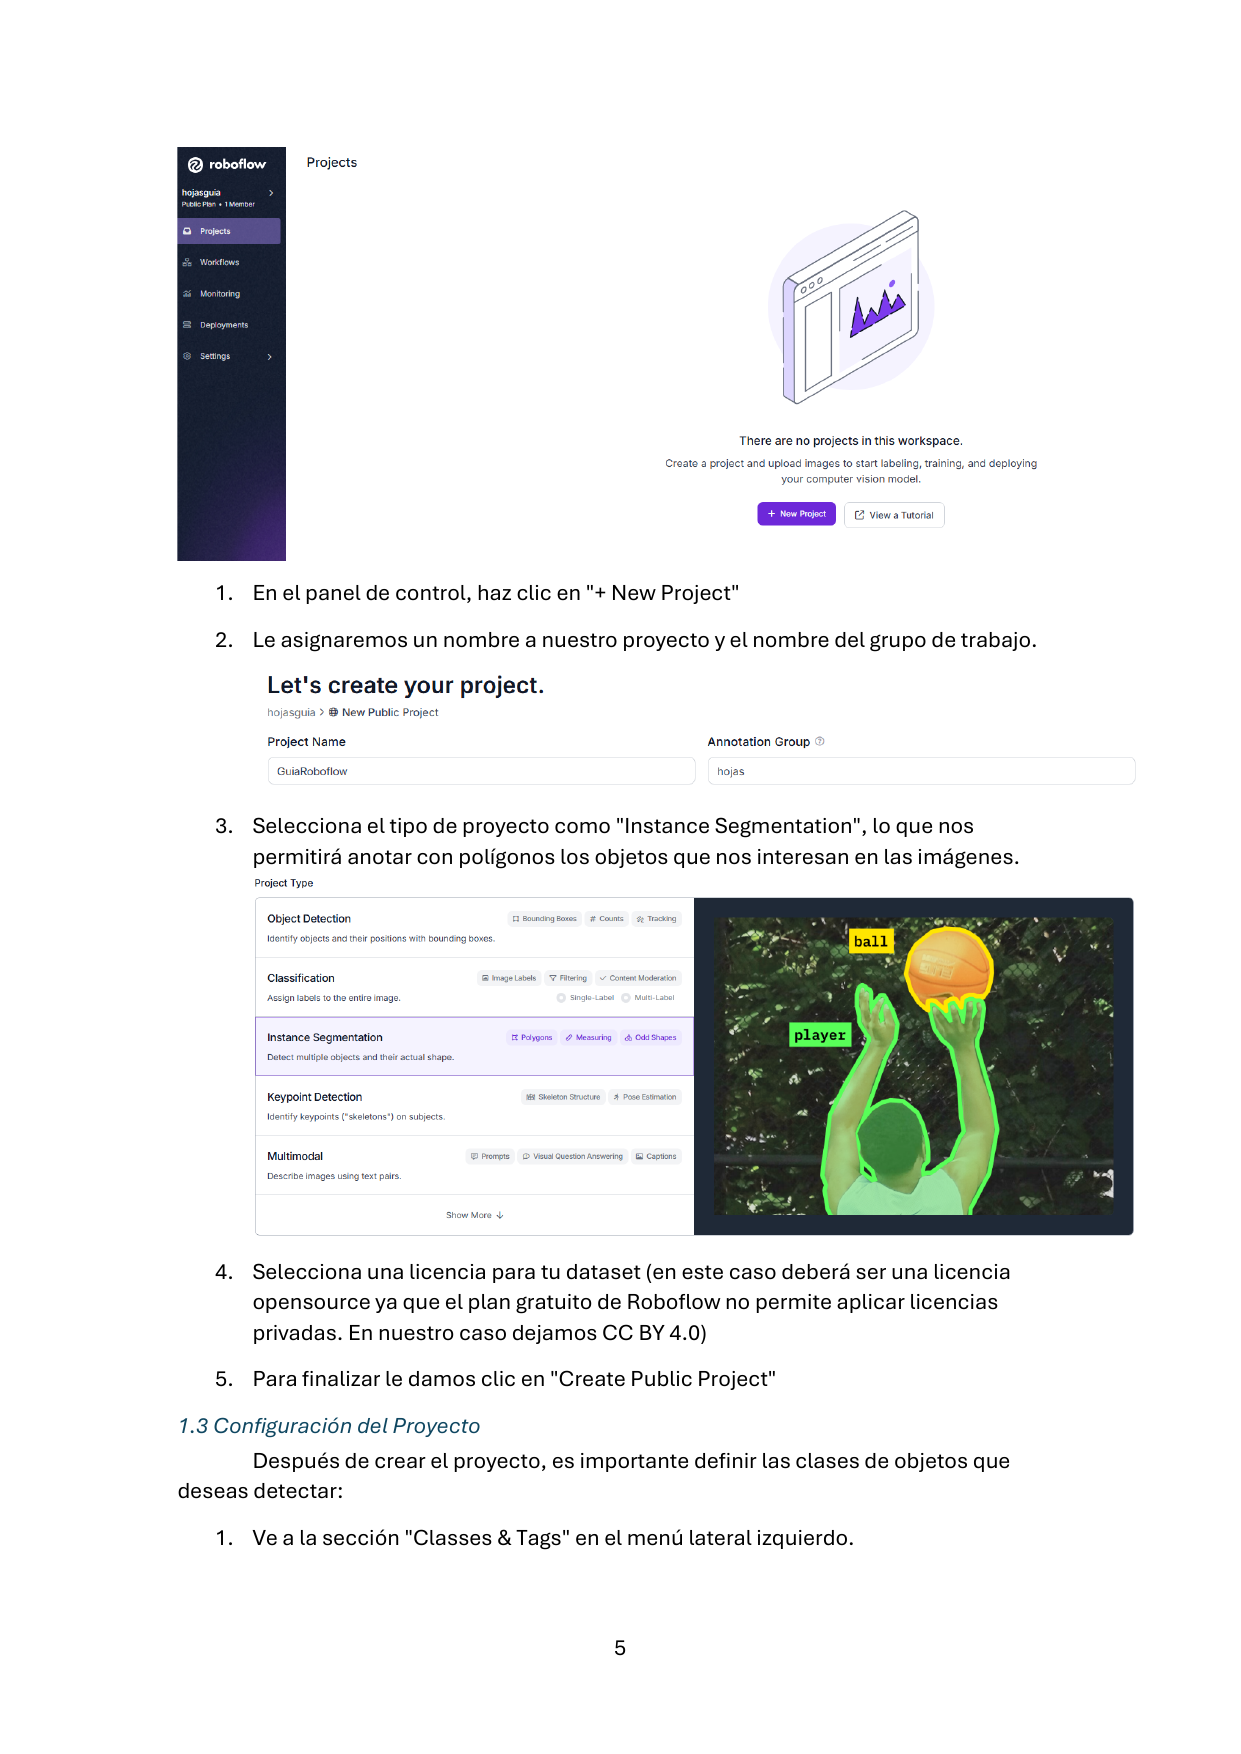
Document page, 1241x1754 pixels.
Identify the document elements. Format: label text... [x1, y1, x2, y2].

text Después de crear el proyecto, es importante definir las clases de objetos que deseas detectar: [177, 1447, 1063, 1505]
subtitle 1.3 Configuración del Proyecto [177, 1412, 1063, 1440]
list Selecciona una licencia para tu dataset (en este caso deberá ser una licencia opensource ya que el plan gratuito de Roboflow no permite aplicar licencias privadas. En nuestro caso dejamos CC BY 4.0) [215, 1258, 1063, 1346]
list Ve a la sección "Classes & Tags" en el menú lateral izquierdo. [215, 1524, 1063, 1552]
list En el panel de control, haz clic en "+ New Project" [215, 579, 1063, 607]
list Para finalizar le damos clic en "Create Public Project" [215, 1365, 1063, 1393]
picture [252, 872, 1138, 1240]
picture [177, 147, 1063, 561]
picture [252, 656, 1138, 794]
